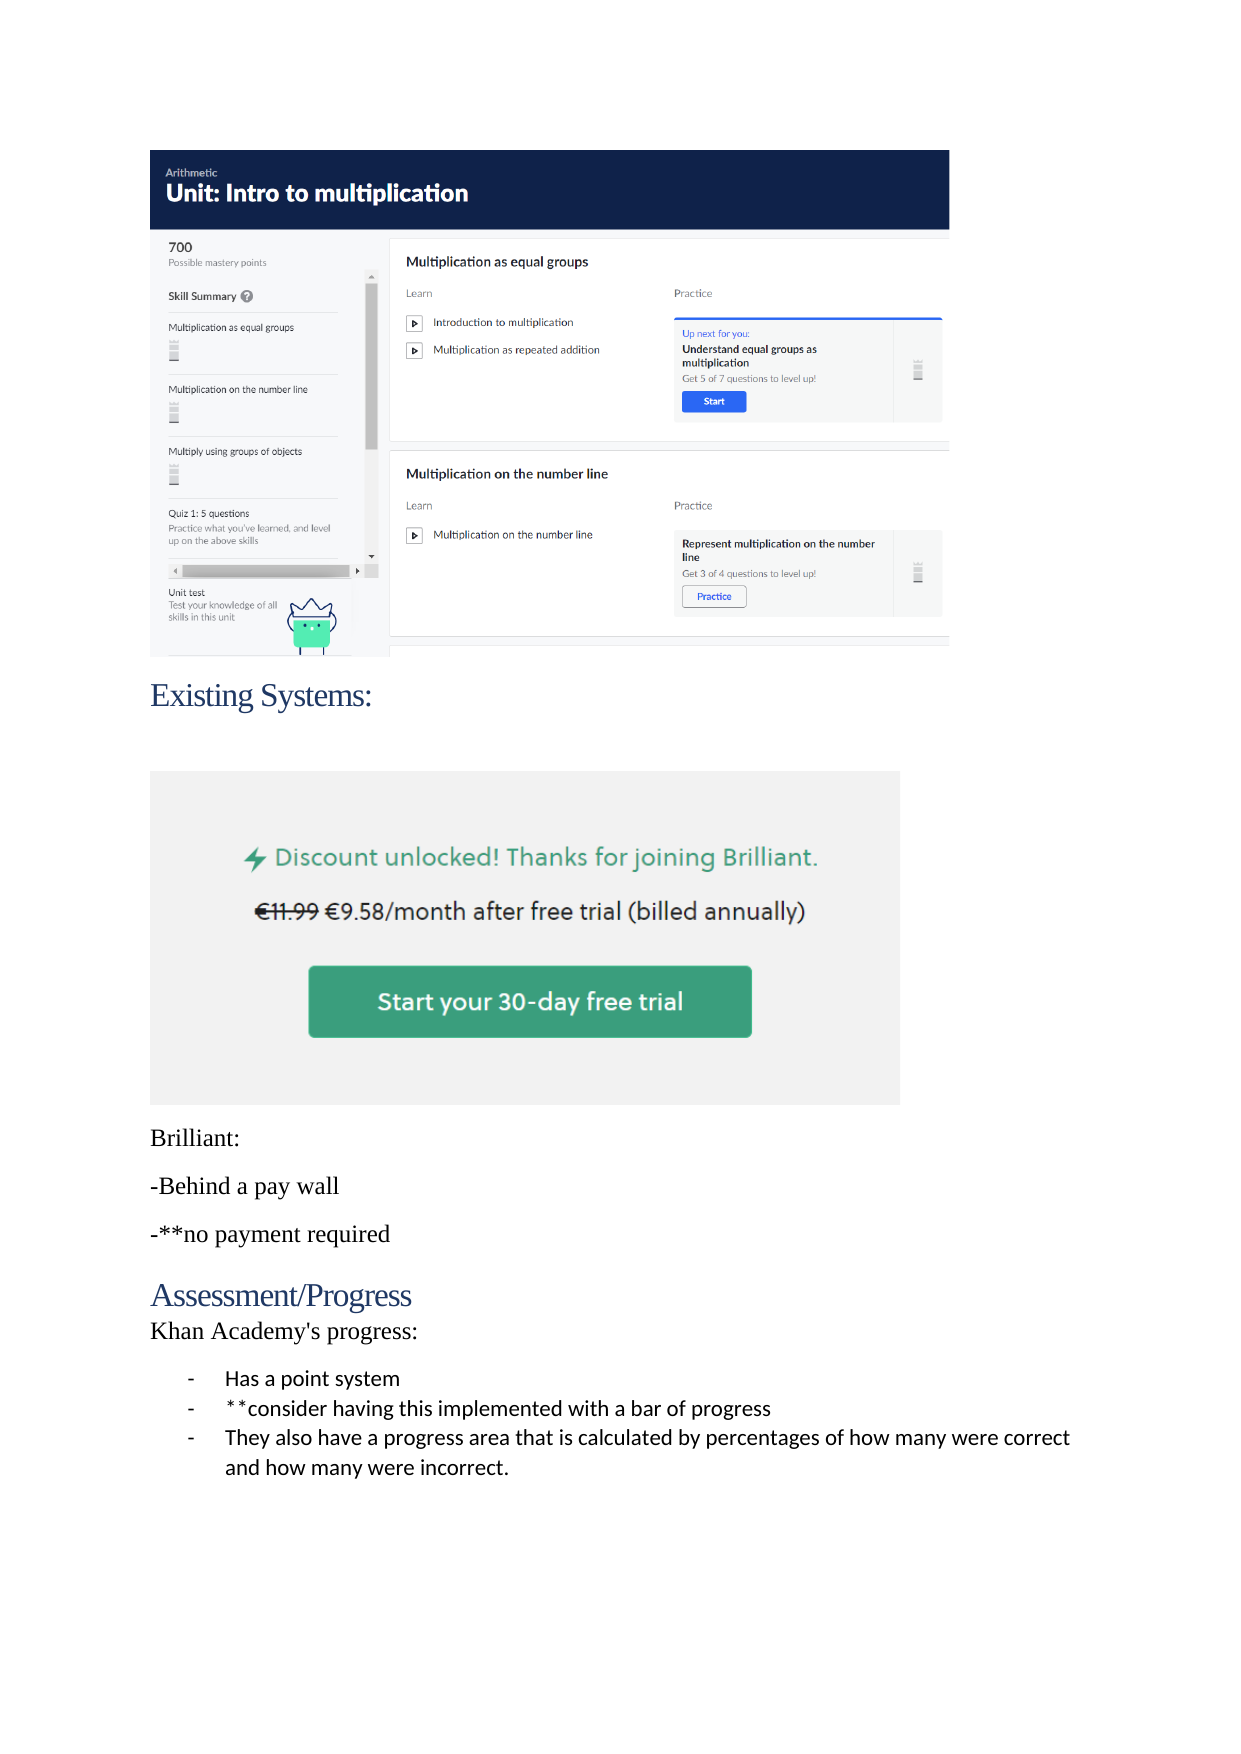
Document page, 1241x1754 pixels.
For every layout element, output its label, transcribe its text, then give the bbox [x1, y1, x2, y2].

list **consider having this implemented with a bar of progress [187, 1394, 1090, 1422]
text -Behind a pay wall [150, 1171, 1090, 1200]
text -**no payment required [150, 1219, 1090, 1248]
picture [150, 150, 950, 657]
list They also have a progress area that is calculated by percentages of how many were correct and how many were incorrect. [187, 1423, 1090, 1481]
picture [150, 771, 901, 1105]
text Existing Systems: [150, 675, 1090, 713]
text Khan Academy's progress: [150, 1316, 1090, 1345]
text Brilliant: [150, 1123, 1090, 1152]
subtitle Assessment/Progress [150, 1275, 1090, 1313]
list Has a point system [187, 1364, 1090, 1392]
